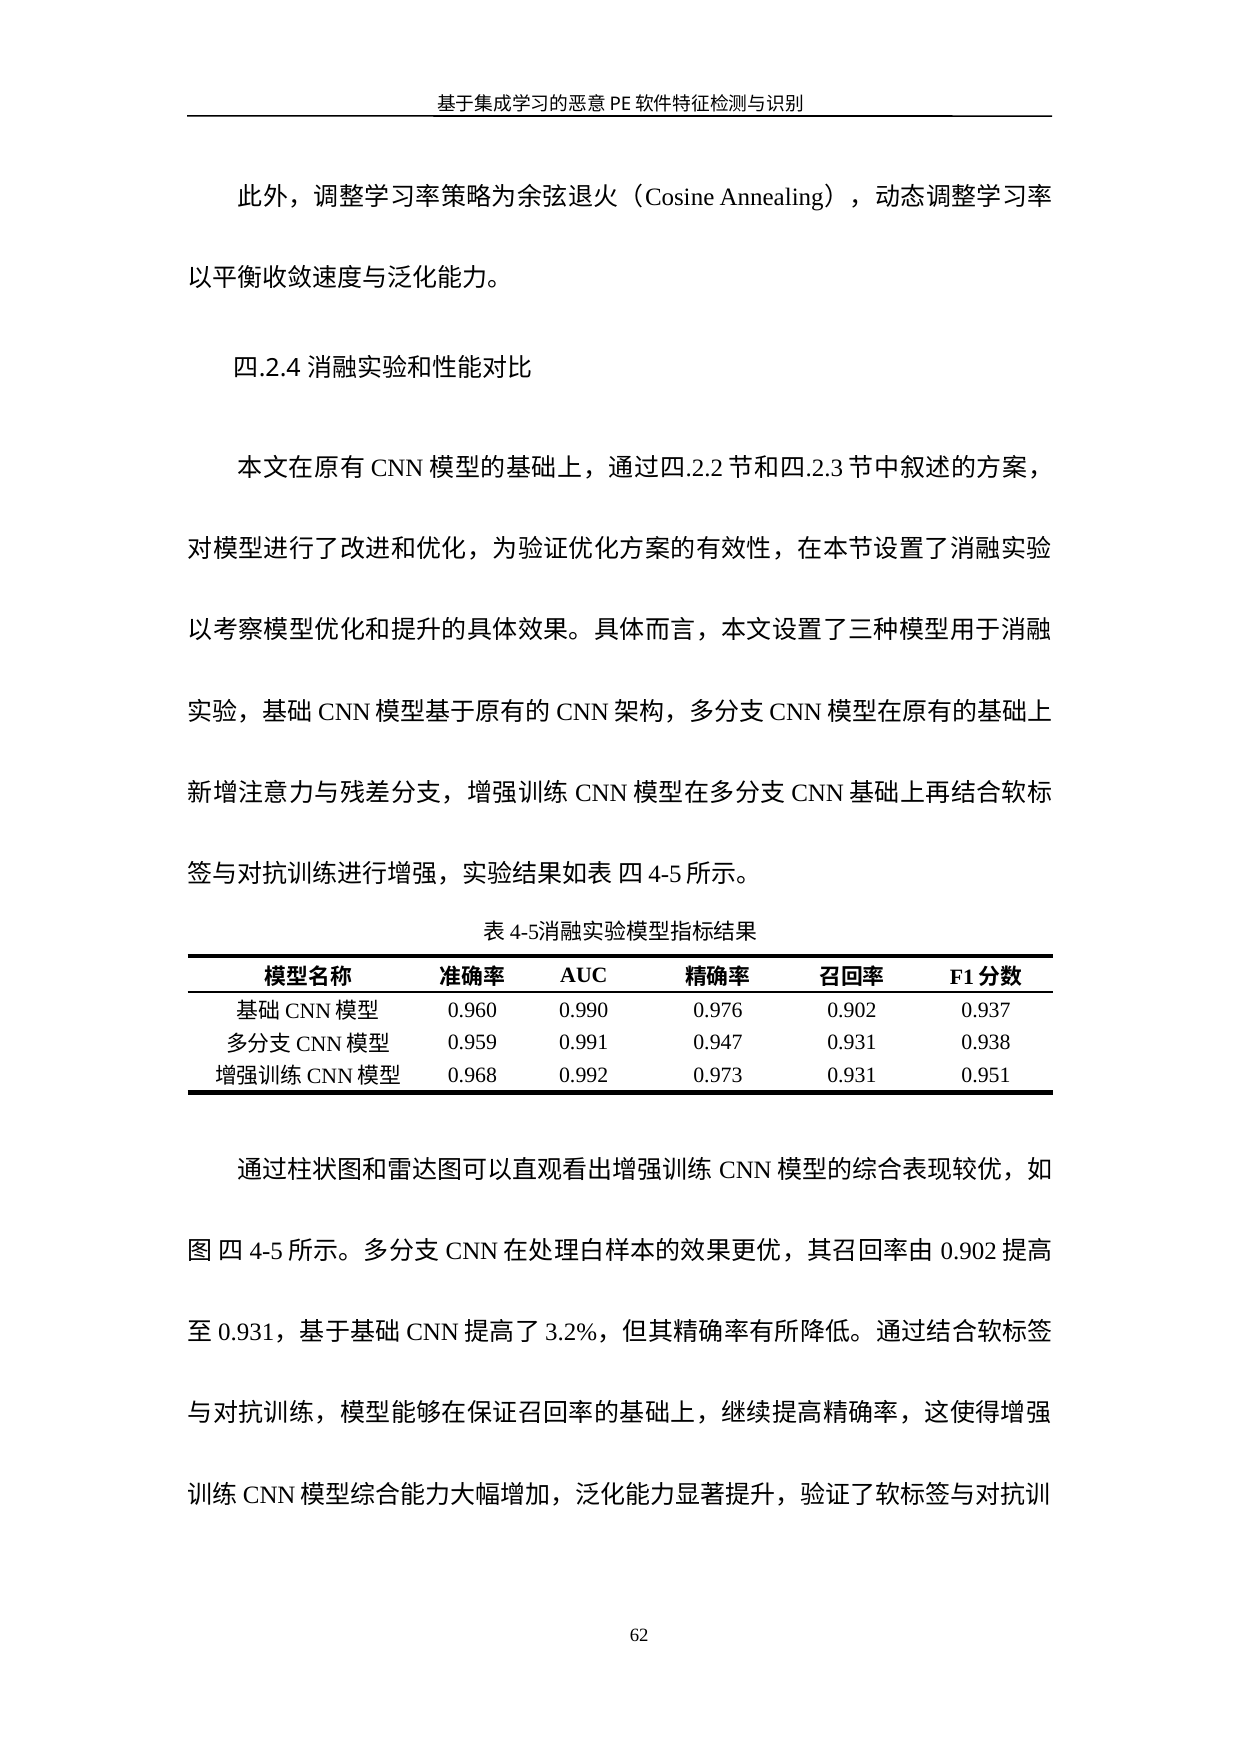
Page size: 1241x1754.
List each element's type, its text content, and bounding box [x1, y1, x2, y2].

table_header F1分数 [919, 958, 1053, 991]
table_cell 0.951 [919, 1058, 1053, 1090]
table_header 召回率 [785, 958, 919, 991]
table_cell 0.902 [785, 993, 919, 1025]
table_cell 0.959 [428, 1025, 517, 1058]
table_cell 0.990 [517, 993, 651, 1025]
table_cell 0.931 [785, 1025, 919, 1058]
table_cell 0.992 [517, 1058, 651, 1090]
table_cell 0.938 [919, 1025, 1053, 1058]
table_cell 0.968 [428, 1058, 517, 1090]
table_cell 增强训练CNN模型 [188, 1058, 428, 1090]
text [187, 1135, 1053, 1525]
table_header 准确率 [428, 958, 517, 991]
table_header 模型名称 [188, 958, 428, 991]
table_cell 0.973 [651, 1058, 784, 1090]
table_cell 0.976 [651, 993, 784, 1025]
table_cell 0.947 [651, 1025, 784, 1058]
table_header AUC [517, 958, 651, 991]
table_cell 0.991 [517, 1025, 651, 1058]
table_cell 基础CNN模型 [188, 993, 428, 1025]
subtitle 消融实验和性能对比 [233, 333, 1053, 398]
table_cell 0.937 [919, 993, 1053, 1025]
text 此外，调整学习率策略为余弦退火（Cosine Annealing），动态调整学习率以平衡收敛速度与泛化能力。 [187, 162, 1053, 308]
table_cell 多分支CNN模型 [188, 1025, 428, 1058]
table_header 精确率 [651, 958, 784, 991]
table_cell 0.960 [428, 993, 517, 1025]
table_cell 0.931 [785, 1058, 919, 1090]
